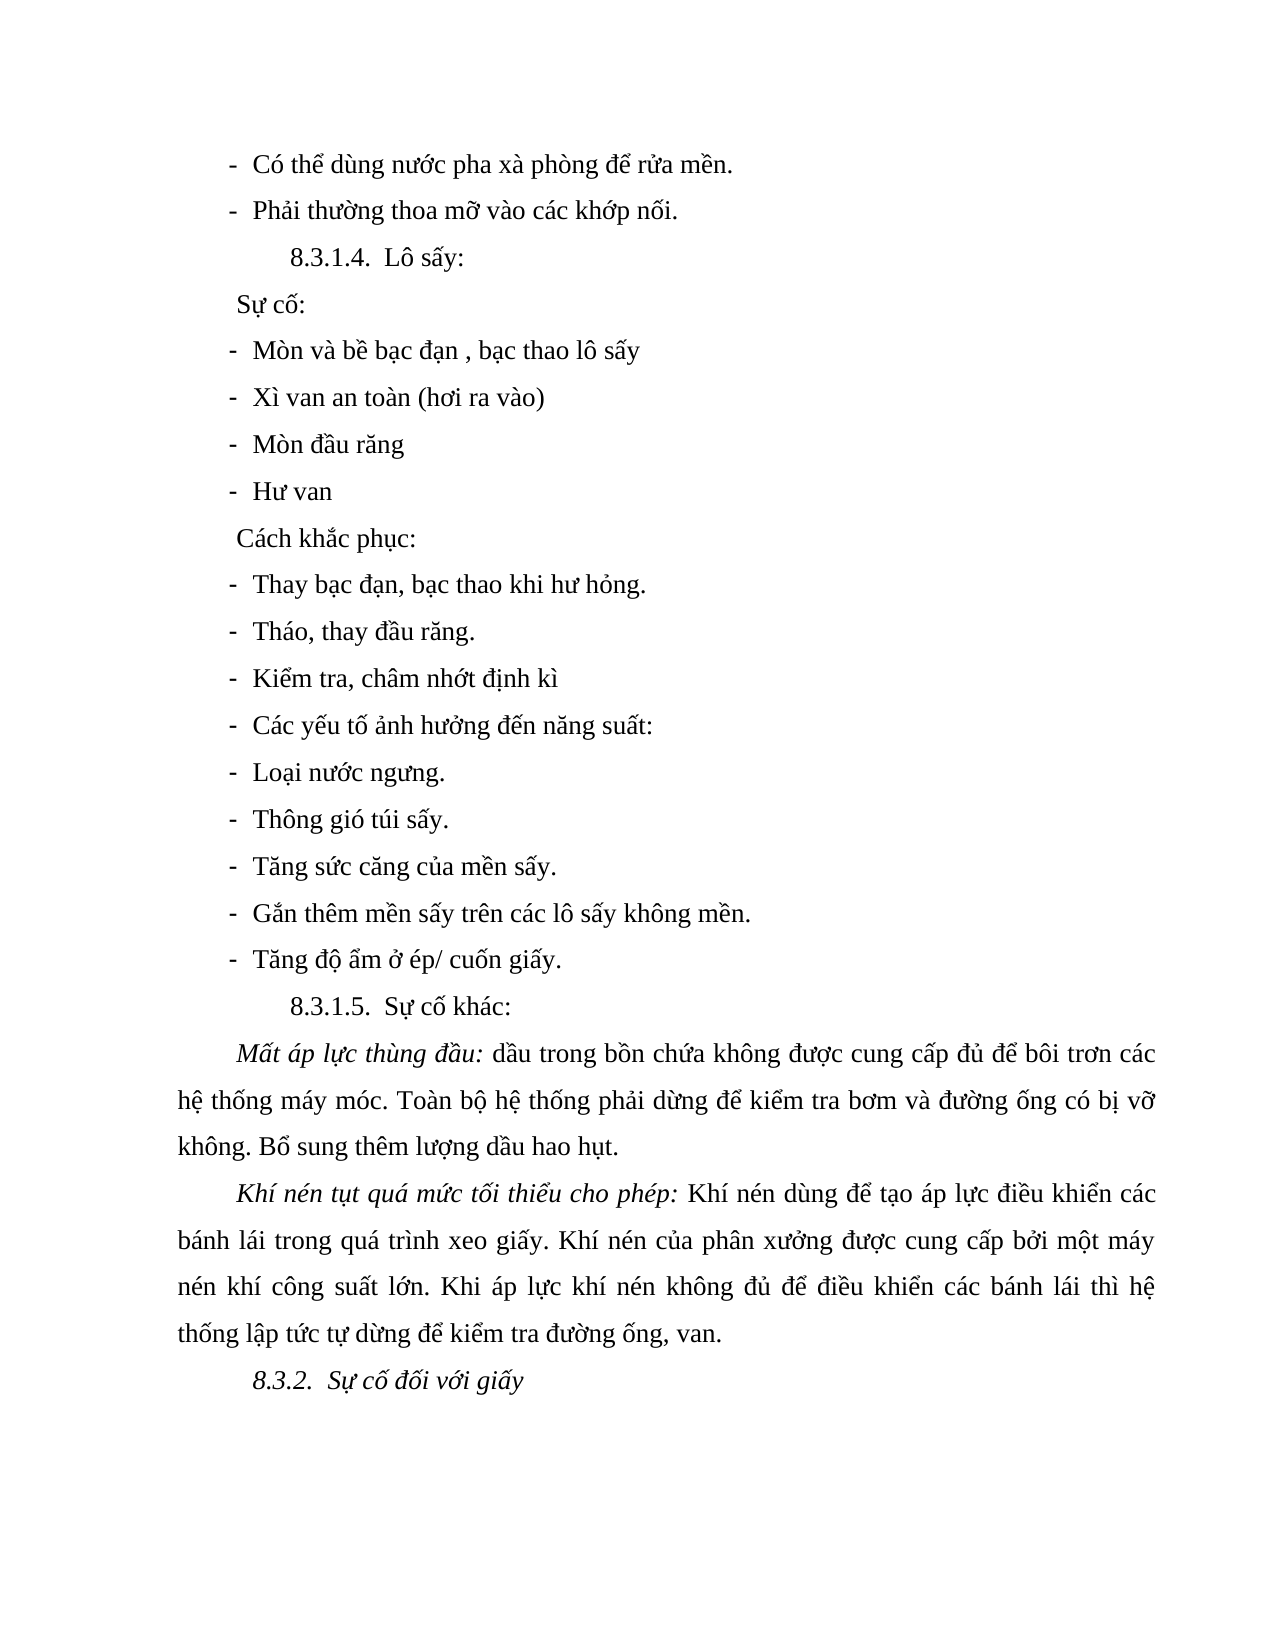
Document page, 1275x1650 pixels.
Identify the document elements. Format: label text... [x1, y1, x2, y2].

list Thay bạc đạn, bạc thao khi hư hỏng. [177, 568, 1157, 600]
list Tăng độ ẩm ở ép/ cuốn giấy. [177, 943, 1157, 975]
list Khí nén tụt quá mức tối thiểu cho phép: Khí nén dùng để tạo áp lực điều khiển các bánh lái trong quá trình xeo giấy. Khí nén của phân xưởng được cung cấp bởi một máy nén khí công suất lớn. Khi áp lực khí nén không đủ để điều khiển các bánh lái thì hệ thống lập tức tự dừng để kiểm tra đường ống, van. [177, 1177, 1157, 1348]
list Mất áp lực thùng đầu: dầu trong bồn chứa không được cung cấp đủ để bôi trơn các hệ thống máy móc. Toàn bộ hệ thống phải dừng để kiểm tra bơm và đường ống có bị vỡ không. Bổ sung thêm lượng dầu hao hụt. [177, 1037, 1157, 1162]
list Thông gió túi sấy. [177, 803, 1157, 834]
list Gắn thêm mền sấy trên các lô sấy không mền. [177, 897, 1157, 928]
list Xì van an toàn (hơi ra vào) [177, 381, 1157, 412]
list Sự cố khác: [290, 990, 1157, 1022]
list Có thể dùng nước pha xà phòng để rửa mền. [177, 148, 1157, 179]
list Phải thường thoa mỡ vào các khớp nối. [177, 194, 1157, 226]
list Sự cố đối với giấy [252, 1364, 1157, 1395]
list Mòn và bề bạc đạn , bạc thao lô sấy [177, 334, 1157, 366]
list Lô sấy: [290, 241, 1157, 272]
text Cách khắc phục: [177, 522, 1157, 553]
list Tháo, thay đầu răng. [177, 615, 1157, 647]
list Các yếu tố ảnh hưởng đến năng suất: [177, 709, 1157, 740]
list Loại nước ngưng. [177, 756, 1157, 787]
list Mòn đầu răng [177, 428, 1157, 459]
list Tăng sức căng của mền sấy. [177, 850, 1157, 881]
list Hư van [177, 475, 1157, 506]
list Kiểm tra, châm nhớt định kì [177, 662, 1157, 693]
text Sự cố: [177, 288, 1157, 319]
